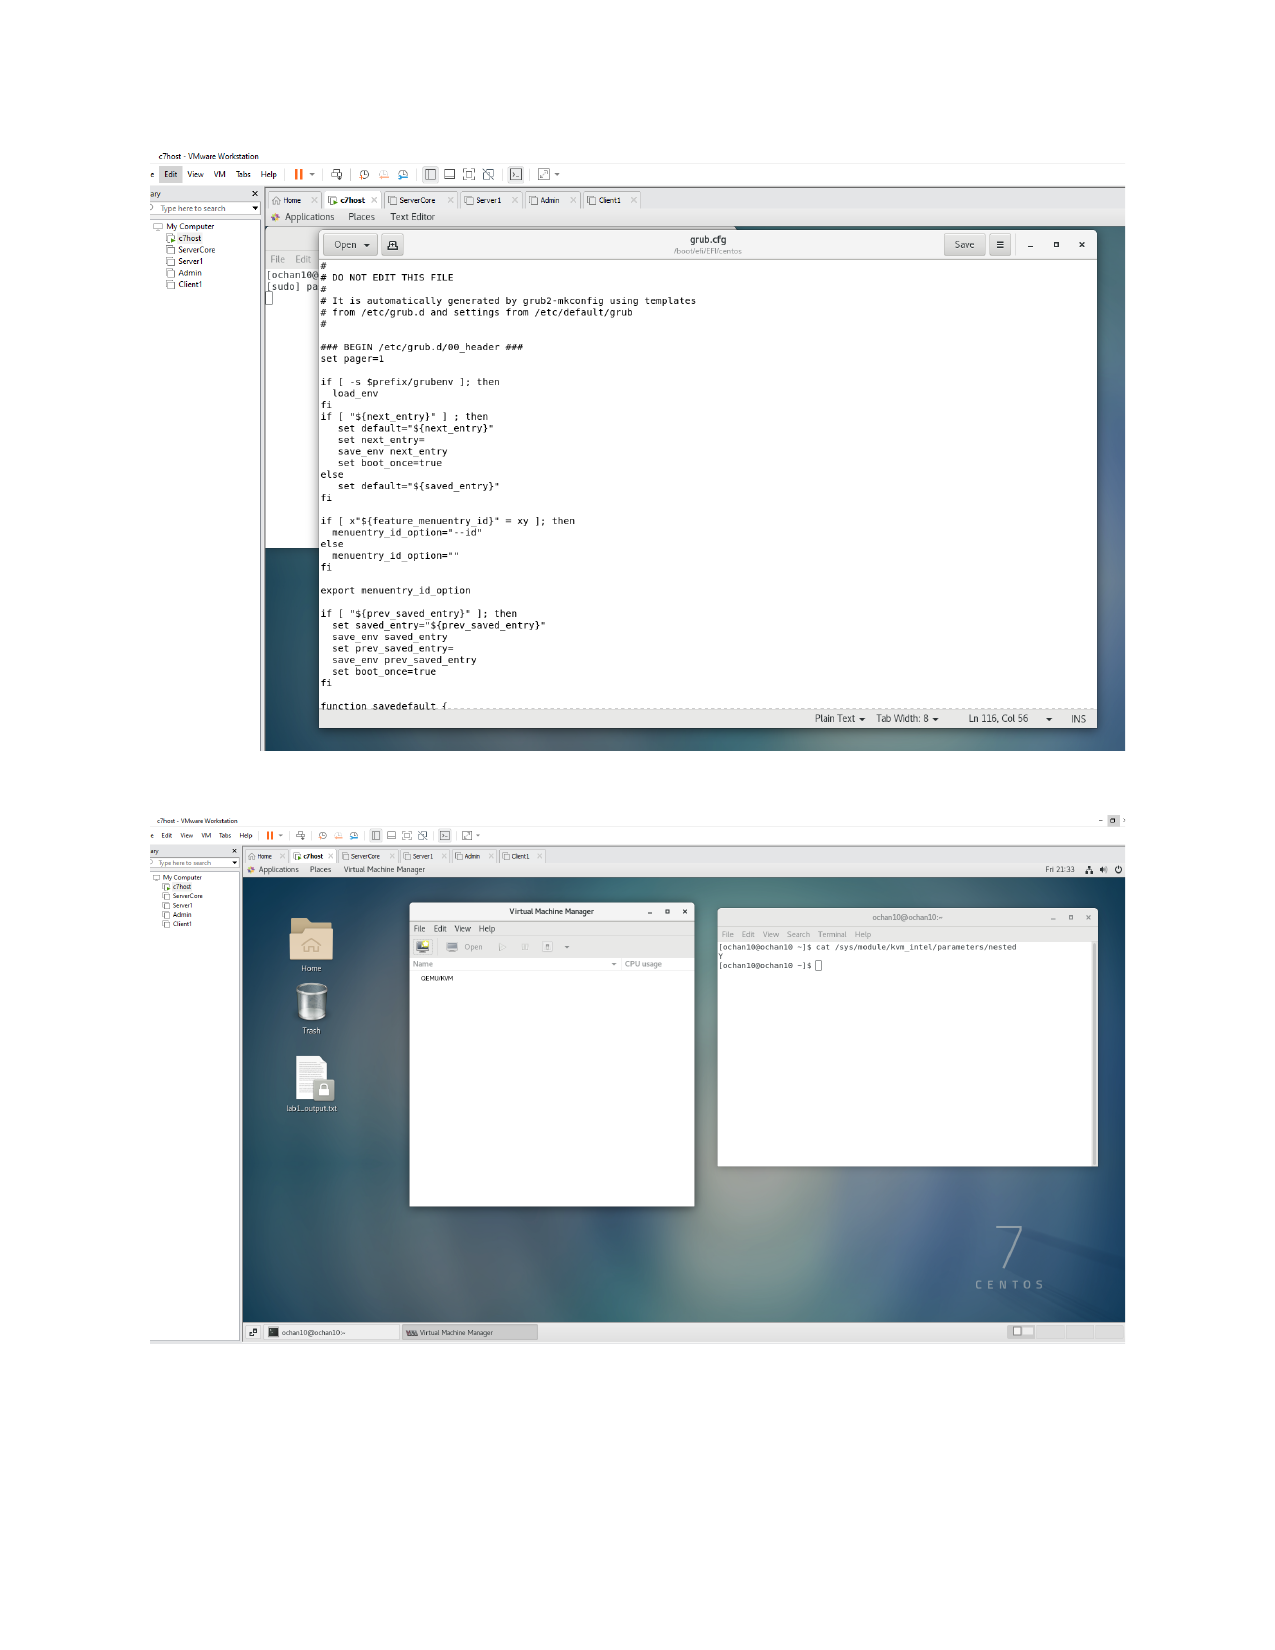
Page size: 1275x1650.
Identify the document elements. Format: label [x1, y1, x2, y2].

picture [150, 150, 1125, 751]
picture [150, 815, 1125, 1344]
